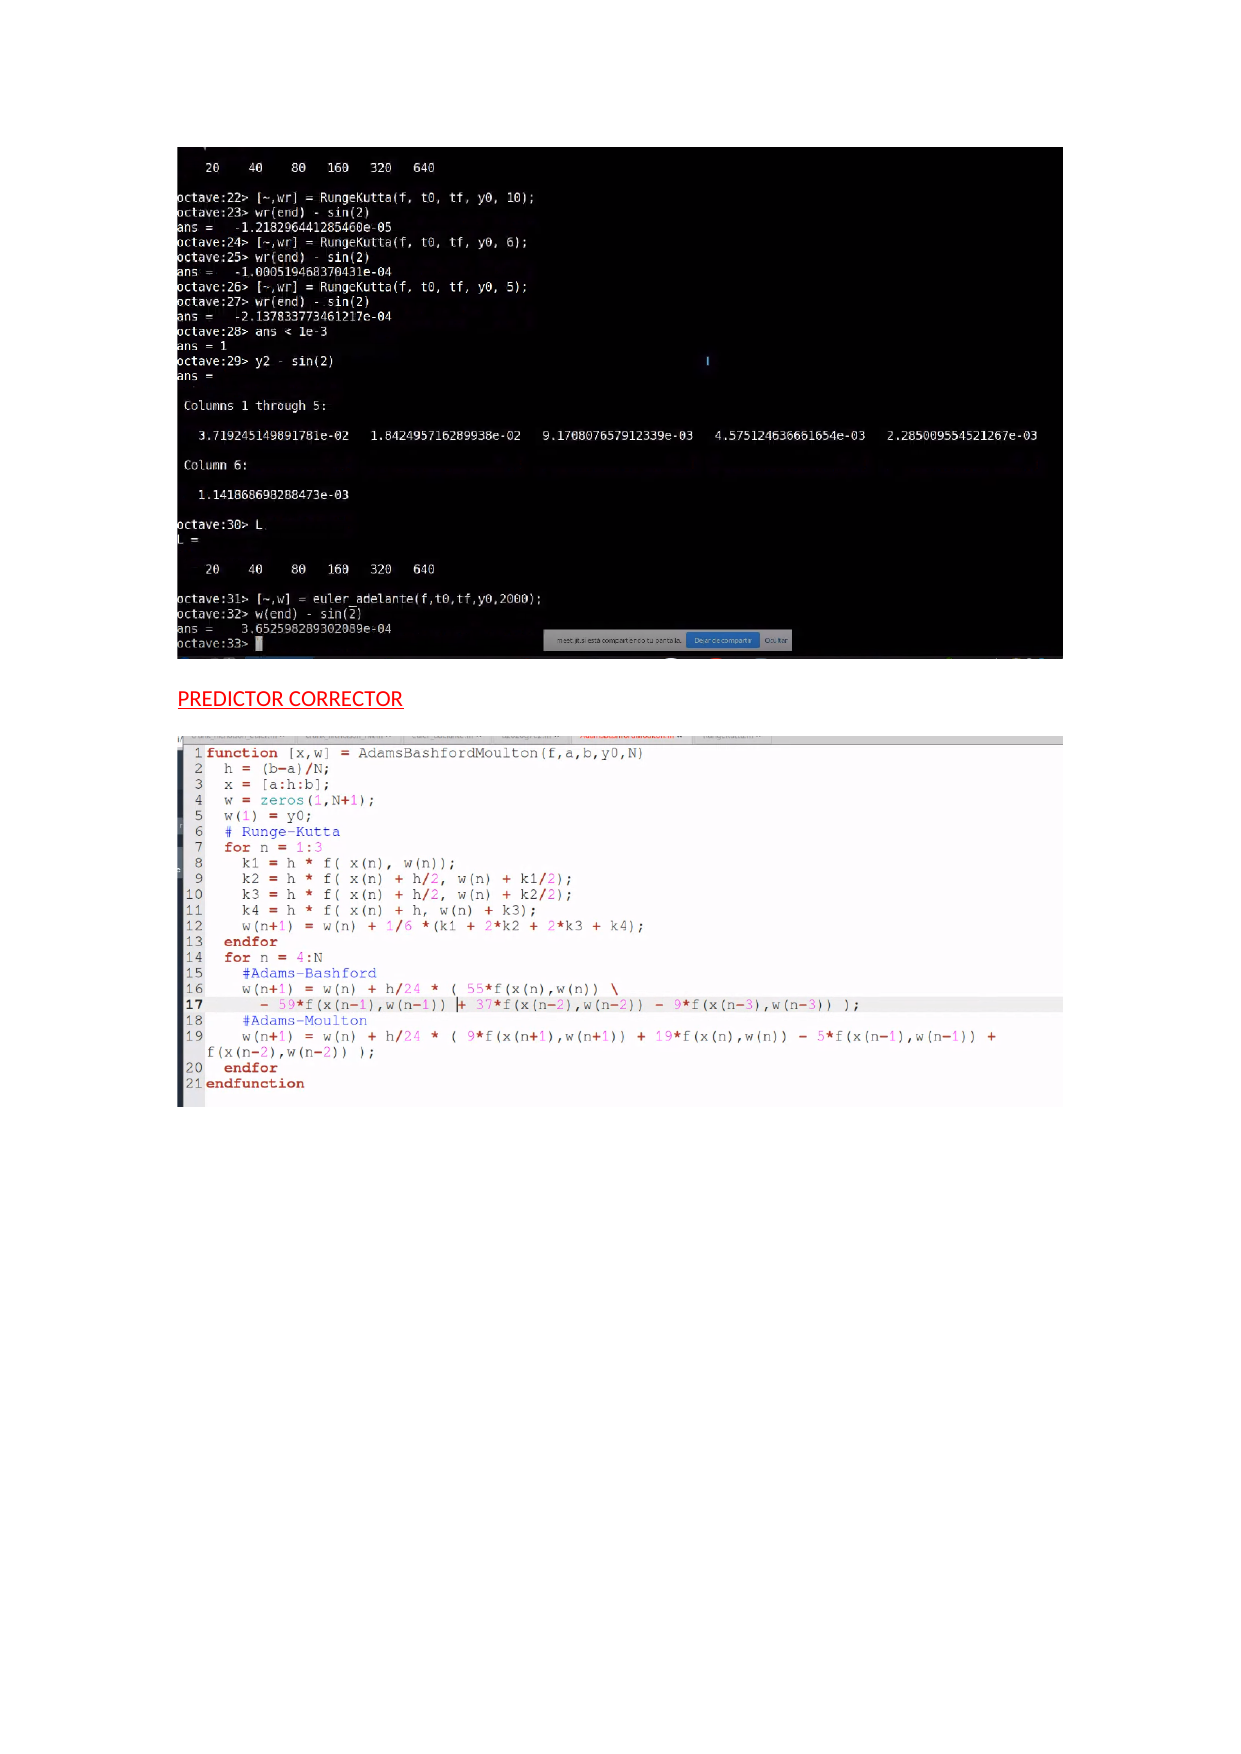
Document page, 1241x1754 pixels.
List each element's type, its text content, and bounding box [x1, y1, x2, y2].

picture [177, 147, 1063, 659]
picture [177, 736, 1063, 1107]
text PREDICTOR CORRECTOR [177, 684, 1063, 712]
